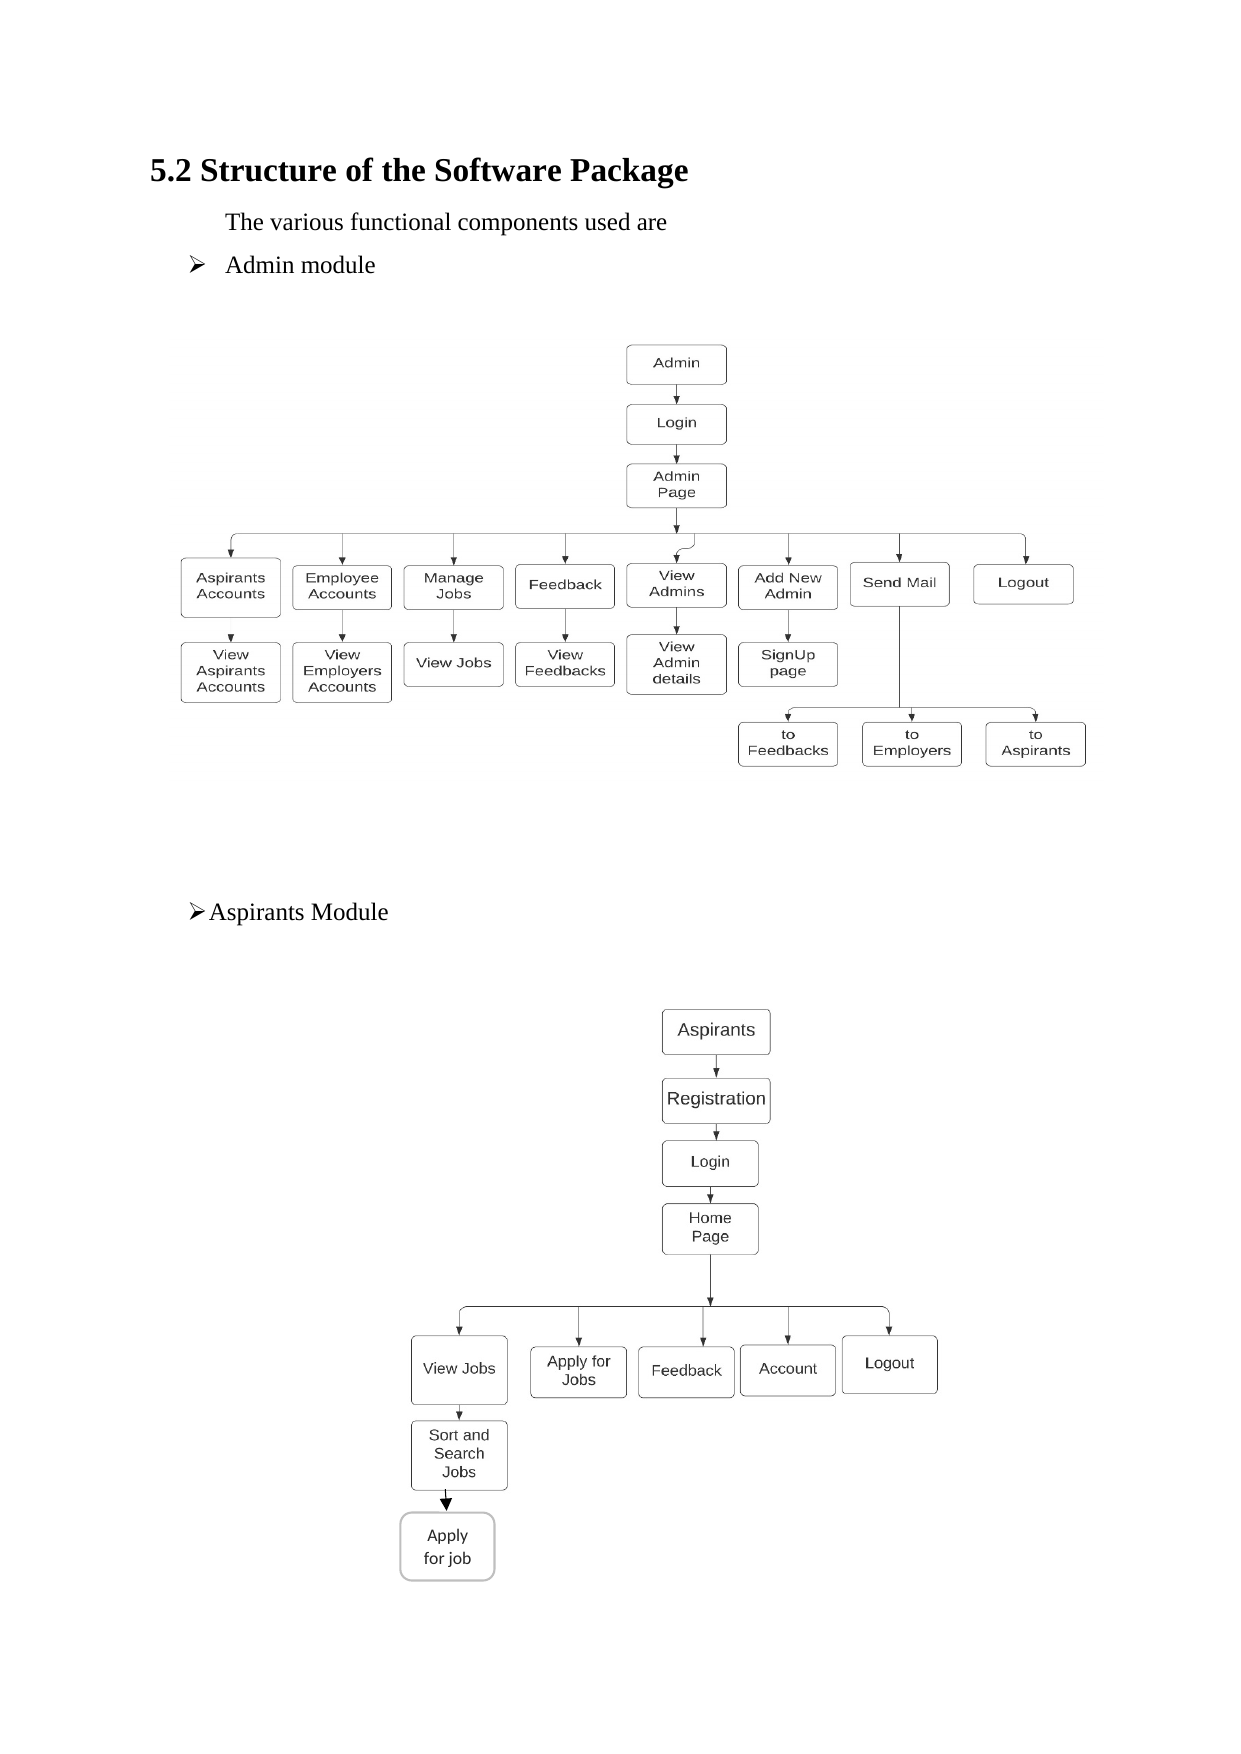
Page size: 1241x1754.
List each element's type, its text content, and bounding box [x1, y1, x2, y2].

list Admin module [187, 251, 1122, 279]
picture [400, 987, 947, 1494]
text 5.2 Structure of the Software Package [150, 150, 1122, 188]
picture [168, 336, 1104, 784]
list Aspirants Module [187, 897, 1122, 926]
text The various functional components used are [150, 207, 1122, 236]
